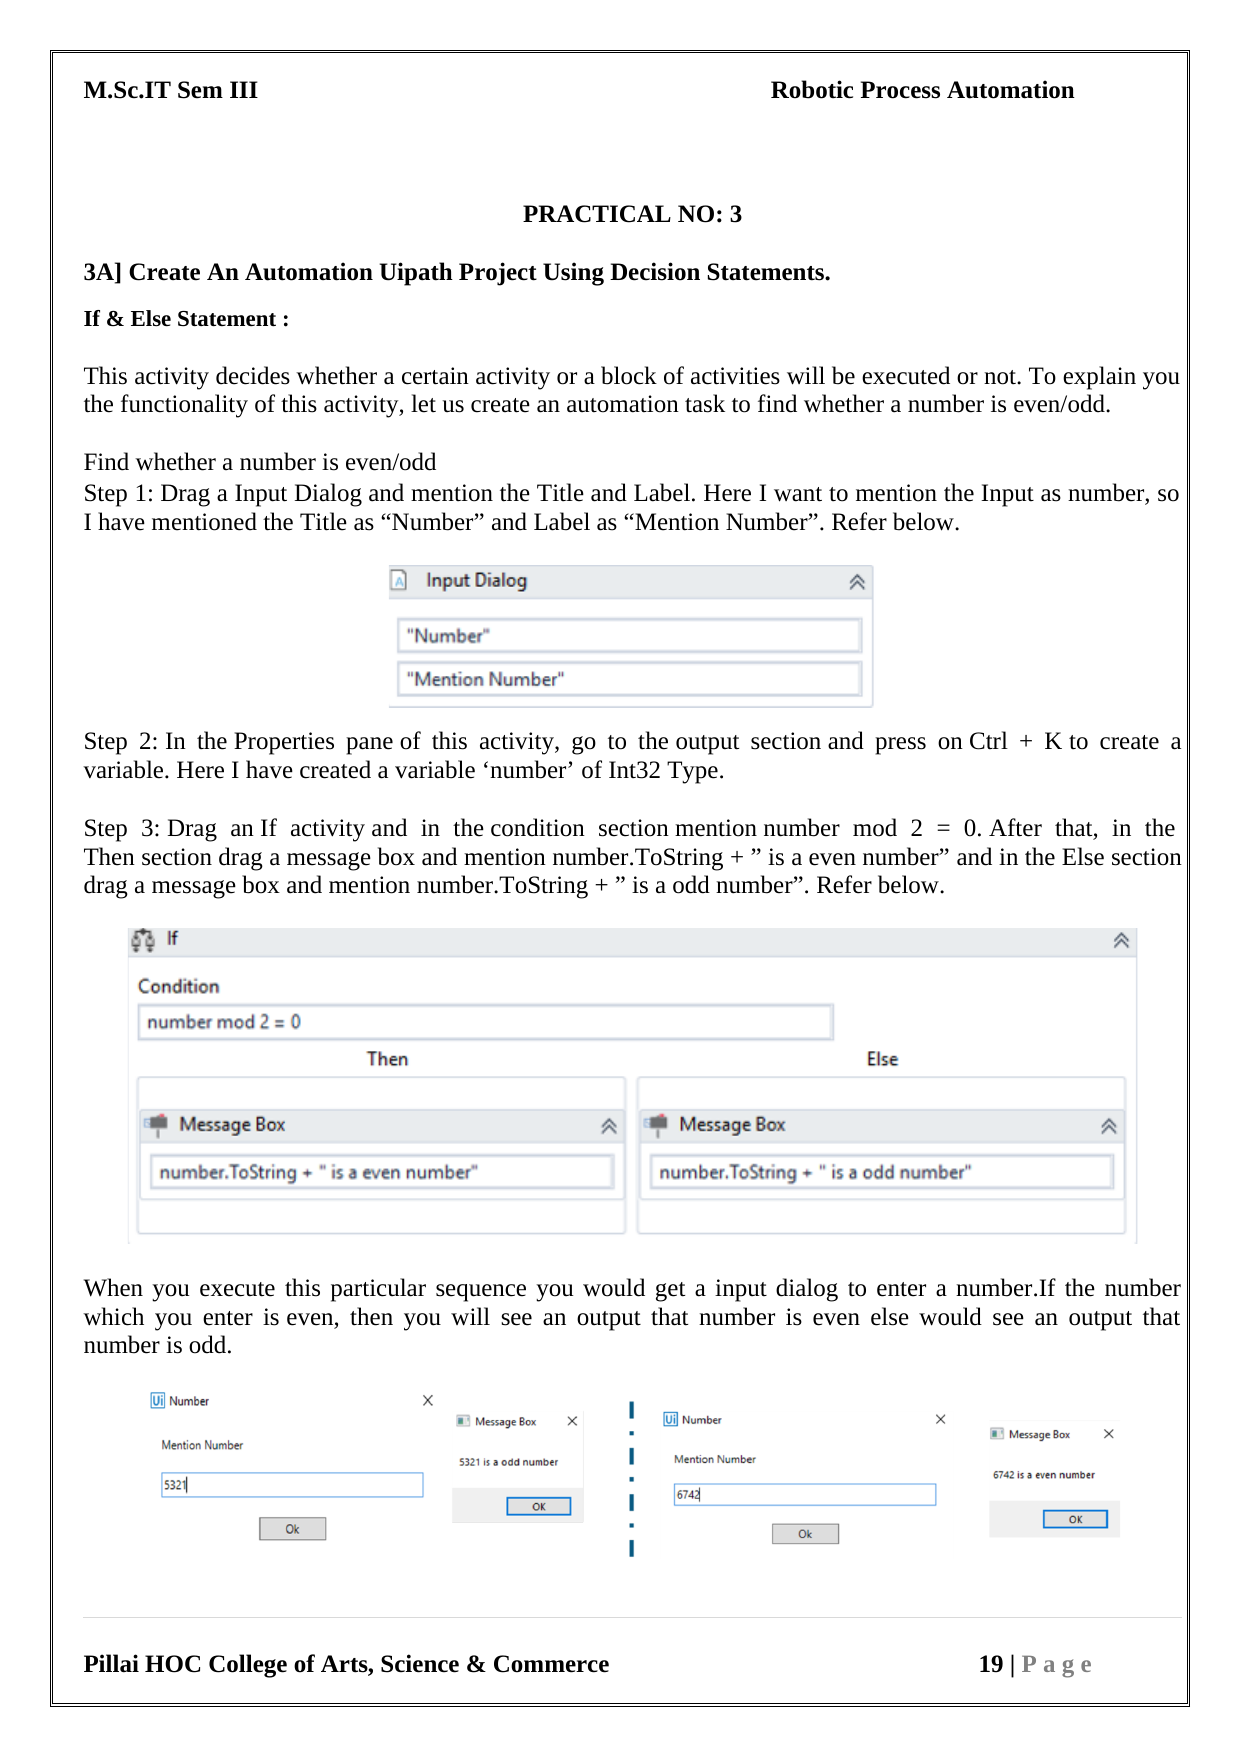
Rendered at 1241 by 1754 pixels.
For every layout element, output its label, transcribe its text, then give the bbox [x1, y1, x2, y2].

text Step 2: In the Properties pane of this activity, go to the output section and press on Ctrl + K to create a variable. Here I have created a variable ‘number’ of Int32 Type. [83, 726, 1182, 784]
subtitle If & Else Statement : [83, 305, 1182, 332]
text 3A] Create An Automation Uipath Project Using Decision Statements. [83, 257, 1182, 286]
subtitle Find whether a number is even/odd [83, 447, 1182, 476]
text This activity decides whether a certain activity or a block of activities will be executed or not. To explain you the functionality of this activity, let us create an automation task to find whether a number is even/odd. [83, 361, 1182, 418]
text PRACTICAL NO: 3 [83, 199, 1182, 228]
text Step 3: Drag an If activity and in the condition section mention number mod 2 = 0. After that, in the Then section drag a message box and mention number.ToString + ” is a even number” and in the Else section drag a message box and mention number.ToString + ” is a odd number”. Refer below. [83, 813, 1182, 899]
picture [388, 565, 877, 708]
picture [127, 928, 1138, 1244]
text Step 1: Drag a Input Dialog and mention the Title and Label. Here I want to mention the Input as number, so I have mentioned the Title as “Number” and Label as “Mention Number”. Refer below. [83, 478, 1182, 536]
text When you execute this particular sequence you would get a input dialog to enter a number.If the number which you enter is even, then you will see an output that number is even else would see an output that number is odd. [83, 1273, 1182, 1359]
picture [145, 1388, 1121, 1559]
